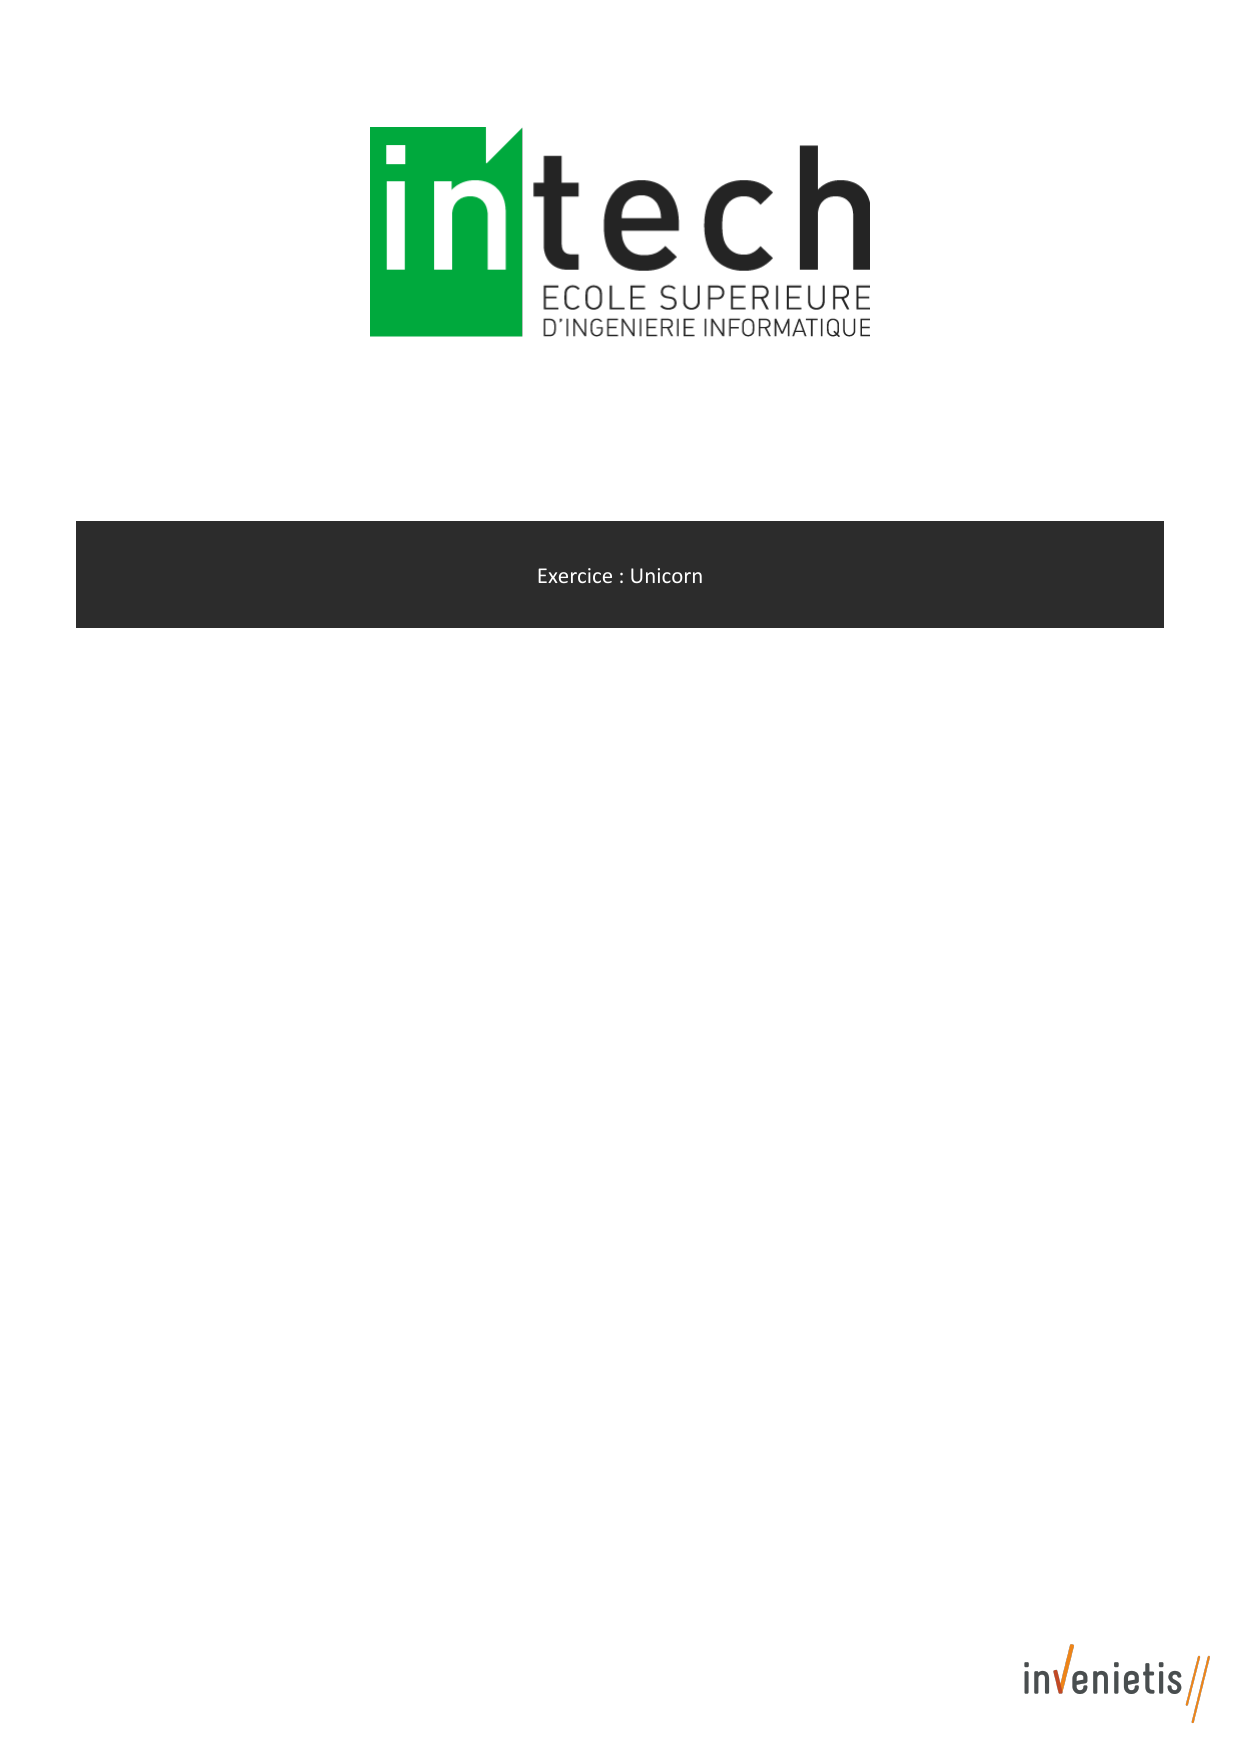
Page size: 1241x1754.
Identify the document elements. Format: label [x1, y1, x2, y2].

picture [1021, 1640, 1213, 1727]
picture [370, 127, 870, 337]
